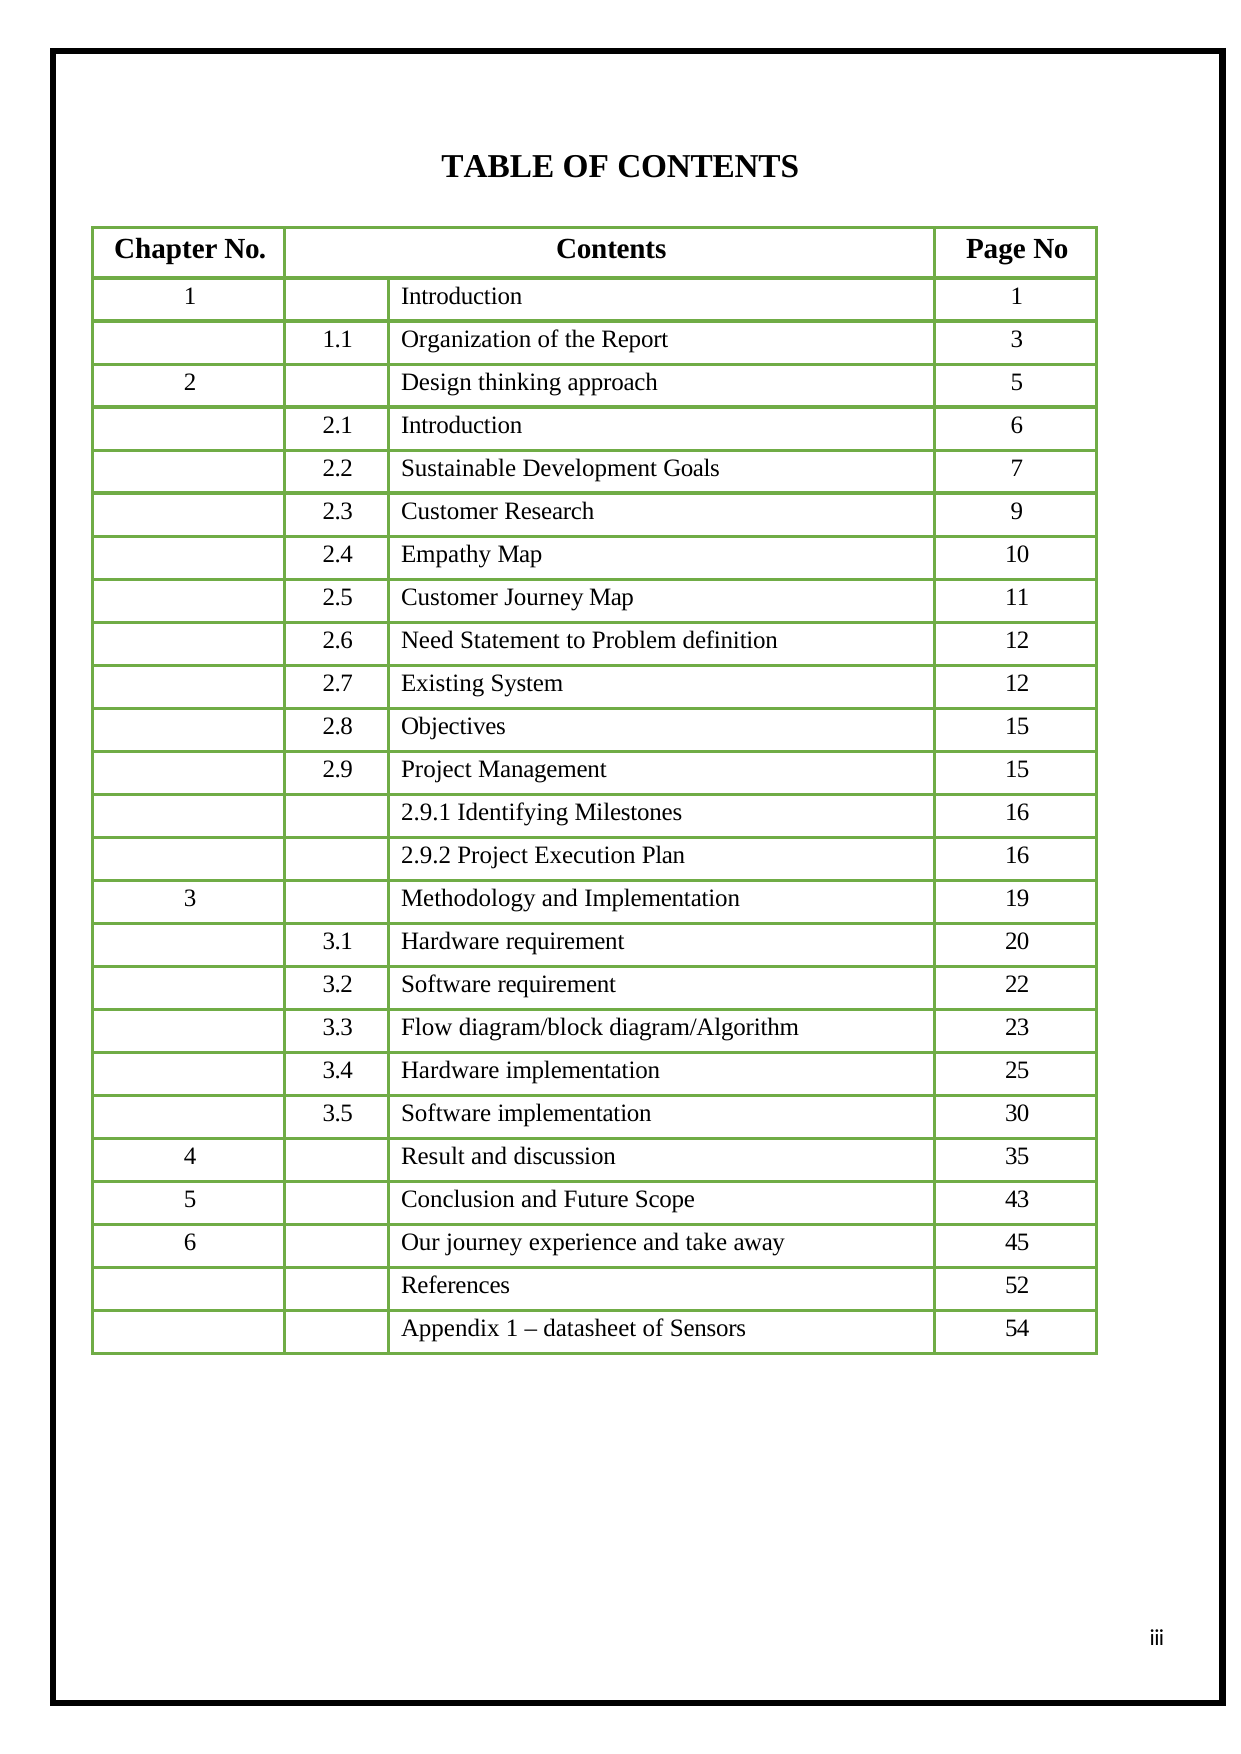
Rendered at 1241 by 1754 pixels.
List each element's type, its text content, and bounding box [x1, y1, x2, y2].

table_cell [94, 839, 283, 879]
table_cell 3.5 [286, 1097, 387, 1137]
table_cell 2.9.1 Identifying Milestones [390, 796, 933, 836]
table_cell 22 [936, 968, 1095, 1008]
table_cell [94, 1269, 283, 1309]
table_cell Organization of the Report [390, 323, 933, 362]
table_cell [94, 538, 283, 577]
table_cell 6 [936, 409, 1095, 448]
table_cell [286, 1140, 387, 1180]
table_cell 3 [94, 882, 283, 922]
table_cell [94, 1312, 283, 1352]
table_cell 1.1 [286, 323, 387, 362]
table_cell 2.6 [286, 624, 387, 663]
table_cell Appendix 1 – datasheet of Sensors [390, 1312, 933, 1352]
table_cell [286, 280, 387, 319]
table_cell 2.5 [286, 581, 387, 621]
table_cell Empathy Map [390, 538, 933, 577]
table_cell [94, 581, 283, 621]
table_cell 23 [936, 1011, 1095, 1051]
table_cell [94, 925, 283, 965]
table_cell Sustainable Development Goals [390, 452, 933, 491]
table_cell 3.4 [286, 1054, 387, 1094]
table_cell Design thinking approach [390, 366, 933, 405]
table_cell Need Statement to Problem definition [390, 624, 933, 663]
table_cell Project Management [390, 753, 933, 793]
table_cell [286, 366, 387, 405]
table_cell Existing System [390, 667, 933, 707]
table_cell 1 [94, 280, 283, 319]
table_cell Conclusion and Future Scope [390, 1183, 933, 1223]
table_header Page No [936, 229, 1095, 276]
table_cell 35 [936, 1140, 1095, 1180]
table_cell References [390, 1269, 933, 1309]
table_cell 30 [936, 1097, 1095, 1137]
table_cell Introduction [390, 409, 933, 448]
table_cell 10 [936, 538, 1095, 577]
table_header Chapter No. [94, 229, 283, 276]
table_cell 3 [936, 323, 1095, 362]
table_cell Software implementation [390, 1097, 933, 1137]
table_cell 2.1 [286, 409, 387, 448]
table_cell 5 [936, 366, 1095, 405]
table_cell 2 [94, 366, 283, 405]
table_cell [286, 1312, 387, 1352]
table_cell 16 [936, 796, 1095, 836]
table_cell 6 [94, 1226, 283, 1266]
table_cell [94, 710, 283, 749]
table_header Contents [286, 229, 933, 276]
table_cell 3.3 [286, 1011, 387, 1051]
table_cell [94, 624, 283, 663]
table_cell 12 [936, 624, 1095, 663]
table_cell 45 [936, 1226, 1095, 1266]
table_cell [94, 452, 283, 491]
table_cell 2.2 [286, 452, 387, 491]
table_cell 54 [936, 1312, 1095, 1352]
table_cell [94, 667, 283, 707]
table_cell Hardware implementation [390, 1054, 933, 1094]
table_cell 3.2 [286, 968, 387, 1008]
table_cell 20 [936, 925, 1095, 965]
table_cell 2.3 [286, 495, 387, 534]
table_cell [94, 495, 283, 534]
table_cell Methodology and Implementation [390, 882, 933, 922]
table_cell [286, 882, 387, 922]
table_cell 19 [936, 882, 1095, 922]
table_cell Customer Research [390, 495, 933, 534]
table_cell [94, 1097, 283, 1137]
table_cell 15 [936, 753, 1095, 793]
table_cell 4 [94, 1140, 283, 1180]
table_cell 16 [936, 839, 1095, 879]
table_cell [286, 796, 387, 836]
table_cell 52 [936, 1269, 1095, 1309]
table_cell Our journey experience and take away [390, 1226, 933, 1266]
table_cell [94, 323, 283, 362]
table_cell Result and discussion [390, 1140, 933, 1180]
text TABLE OF CONTENTS [74, 146, 1167, 184]
table_cell Objectives [390, 710, 933, 749]
table_cell [94, 796, 283, 836]
table_cell 25 [936, 1054, 1095, 1094]
table_cell 9 [936, 495, 1095, 534]
table_cell 43 [936, 1183, 1095, 1223]
table_cell [286, 1269, 387, 1309]
table_cell Software requirement [390, 968, 933, 1008]
table_cell 2.8 [286, 710, 387, 749]
table_cell Customer Journey Map [390, 581, 933, 621]
table_cell 2.9 [286, 753, 387, 793]
table_cell 1 [936, 280, 1095, 319]
table_cell [94, 1011, 283, 1051]
table_cell 5 [94, 1183, 283, 1223]
table_cell 12 [936, 667, 1095, 707]
table_cell [286, 839, 387, 879]
table_cell [94, 968, 283, 1008]
table_cell 2.7 [286, 667, 387, 707]
table_cell [94, 1054, 283, 1094]
table_cell 11 [936, 581, 1095, 621]
table_cell [286, 1226, 387, 1266]
table_cell [94, 409, 283, 448]
table_cell [94, 753, 283, 793]
table_cell 2.9.2 Project Execution Plan [390, 839, 933, 879]
table_cell 3.1 [286, 925, 387, 965]
table_cell 7 [936, 452, 1095, 491]
table_cell 2.4 [286, 538, 387, 577]
table_cell 15 [936, 710, 1095, 749]
table_cell Hardware requirement [390, 925, 933, 965]
table_cell Flow diagram/block diagram/Algorithm [390, 1011, 933, 1051]
table_cell [286, 1183, 387, 1223]
table_cell Introduction [390, 280, 933, 319]
